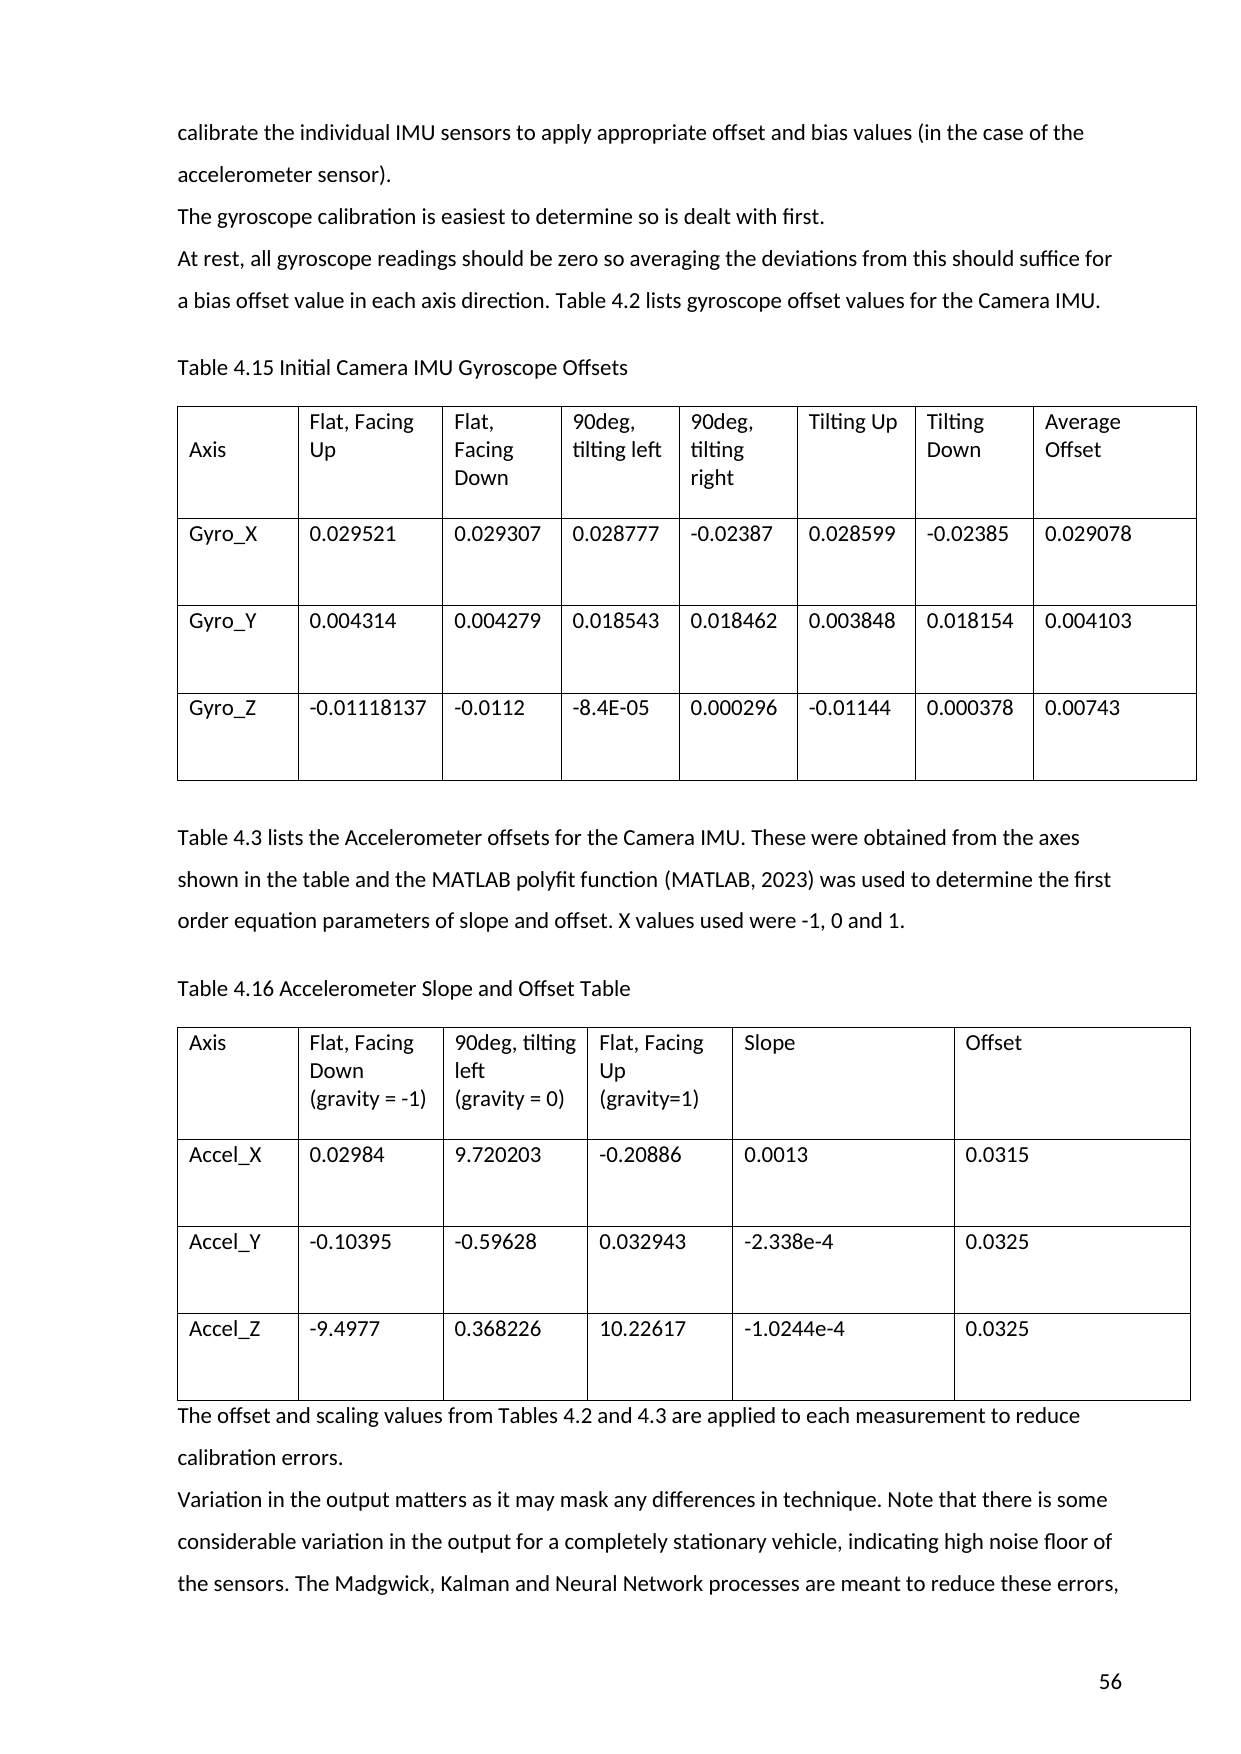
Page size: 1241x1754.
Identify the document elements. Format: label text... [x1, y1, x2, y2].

table_cell 9.720203 [444, 1140, 587, 1226]
table_cell -0.02385 [916, 519, 1033, 605]
table_header 90deg, tilting right [680, 407, 797, 518]
table_cell -0.20886 [588, 1140, 732, 1226]
table_cell -0.01118137 [299, 694, 442, 780]
table_header 90deg, tilting left [562, 407, 679, 518]
table_cell -0.01144 [798, 694, 915, 780]
table_cell 0.018154 [916, 606, 1033, 692]
table_cell Accel_X [178, 1140, 298, 1226]
table_cell 0.032943 [588, 1227, 732, 1313]
table_cell 0.018543 [562, 606, 679, 692]
table_cell 0.004103 [1034, 606, 1196, 692]
table_cell Gyro_Y [178, 606, 298, 692]
table_header Axis [178, 1028, 298, 1139]
table_cell 0.368226 [444, 1314, 587, 1400]
table_cell -8.4E-05 [562, 694, 679, 780]
table_header Axis [178, 407, 298, 518]
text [177, 1401, 1122, 1597]
table_cell 0.028777 [562, 519, 679, 605]
table_cell 0.004314 [299, 606, 442, 692]
table_cell -2.338e-4 [733, 1227, 954, 1313]
table_header Tilting Up [798, 407, 915, 518]
table_cell 0.029078 [1034, 519, 1196, 605]
table_cell 0.0315 [955, 1140, 1190, 1226]
table_cell 0.018462 [680, 606, 797, 692]
table_header Flat, Facing Up [299, 407, 442, 518]
table_cell 0.0325 [955, 1314, 1190, 1400]
table_cell 0.000378 [916, 694, 1033, 780]
table_cell 0.000296 [680, 694, 797, 780]
table_cell 0.003848 [798, 606, 915, 692]
table_cell 0.029307 [443, 519, 561, 605]
table_cell -0.0112 [443, 694, 561, 780]
table_cell -0.59628 [444, 1227, 587, 1313]
table_cell Gyro_X [178, 519, 298, 605]
table_cell -0.10395 [299, 1227, 443, 1313]
table_header Offset [955, 1028, 1190, 1139]
table_cell Accel_Z [178, 1314, 298, 1400]
table_cell Accel_Y [178, 1227, 298, 1313]
table_cell 0.029521 [299, 519, 442, 605]
table_cell 0.02984 [299, 1140, 443, 1226]
table_header Tilting Down [916, 407, 1033, 518]
table_header Flat, Facing Down (gravity = -1) [299, 1028, 443, 1139]
table_header Slope [733, 1028, 954, 1139]
table_cell -1.0244e-4 [733, 1314, 954, 1400]
table_cell 0.0325 [955, 1227, 1190, 1313]
table_header Flat, Facing Up (gravity=1) [588, 1028, 732, 1139]
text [177, 118, 1122, 314]
table_cell 0.004279 [443, 606, 561, 692]
table_cell Gyro_Z [178, 694, 298, 780]
table_cell -0.02387 [680, 519, 797, 605]
table_cell 10.22617 [588, 1314, 732, 1400]
table_header Average Offset [1034, 407, 1196, 518]
table_cell 0.0013 [733, 1140, 954, 1226]
table_cell 0.00743 [1034, 694, 1196, 780]
table_header Flat, Facing Down [443, 407, 561, 518]
table_cell 0.028599 [798, 519, 915, 605]
table_cell -9.4977 [299, 1314, 443, 1400]
table_header 90deg, tilting left (gravity = 0) [444, 1028, 587, 1139]
text Table 4.3 lists the Accelerometer offsets for the Camera IMU. These were obtained from the axes shown in the table and the MATLAB polyfit function (MATLAB, 2023) was used to determine the first order equation parameters of slope and offset. X values used were -1, 0 and 1. [177, 781, 1122, 935]
